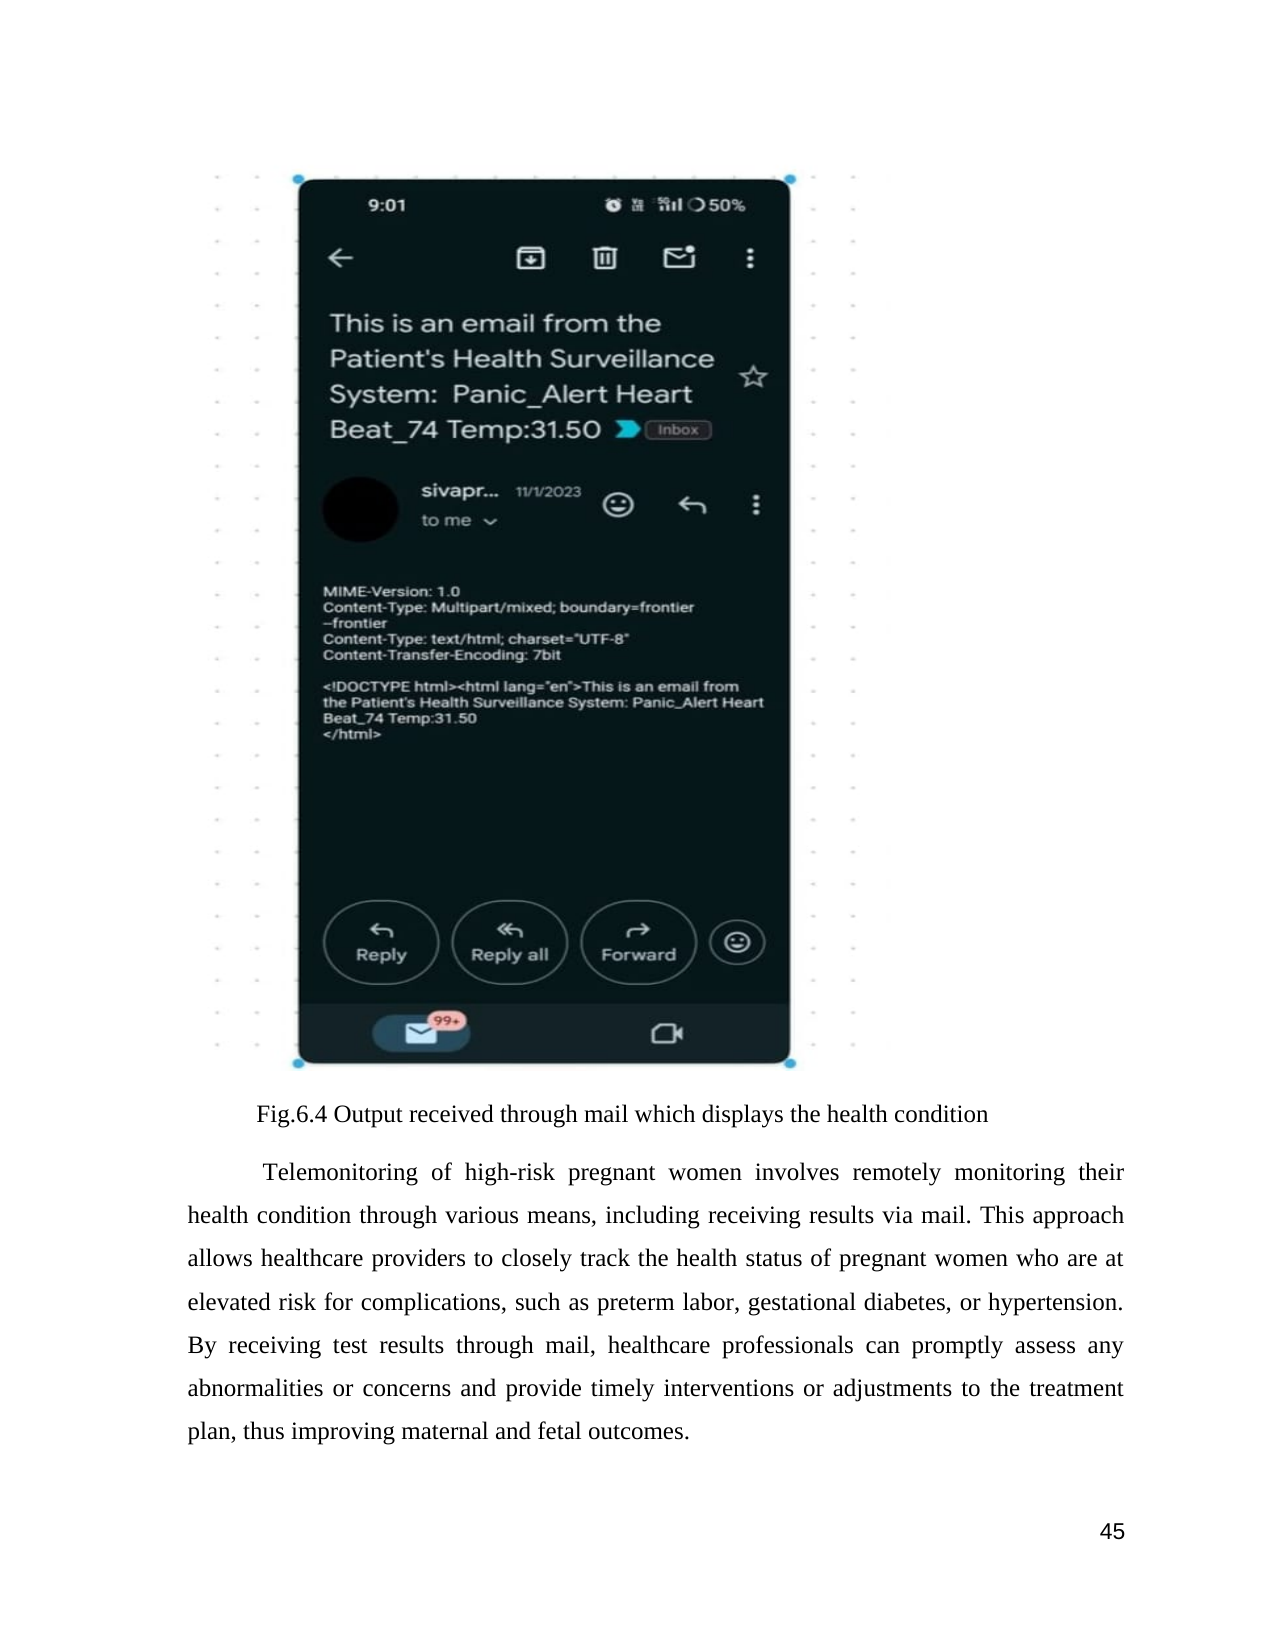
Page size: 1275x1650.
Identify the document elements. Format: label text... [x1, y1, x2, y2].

picture [187, 150, 891, 1071]
text Telemonitoring of high-risk pregnant women involves remotely monitoring their health condition through various means, including receiving results via mail. This approach allows healthcare providers to closely track the health status of pregnant women who are at elevated risk for complications, such as preterm labor, gestational diabetes, or hypertension. By receiving test results through mail, healthcare professionals can promptly assess any abnormalities or concerns and provide timely interventions or adjustments to the treatment plan, thus improving maternal and fetal outcomes. [187, 1157, 1125, 1445]
text Fig.6.4 Output received through mail which displays the health condition [187, 1099, 1125, 1128]
